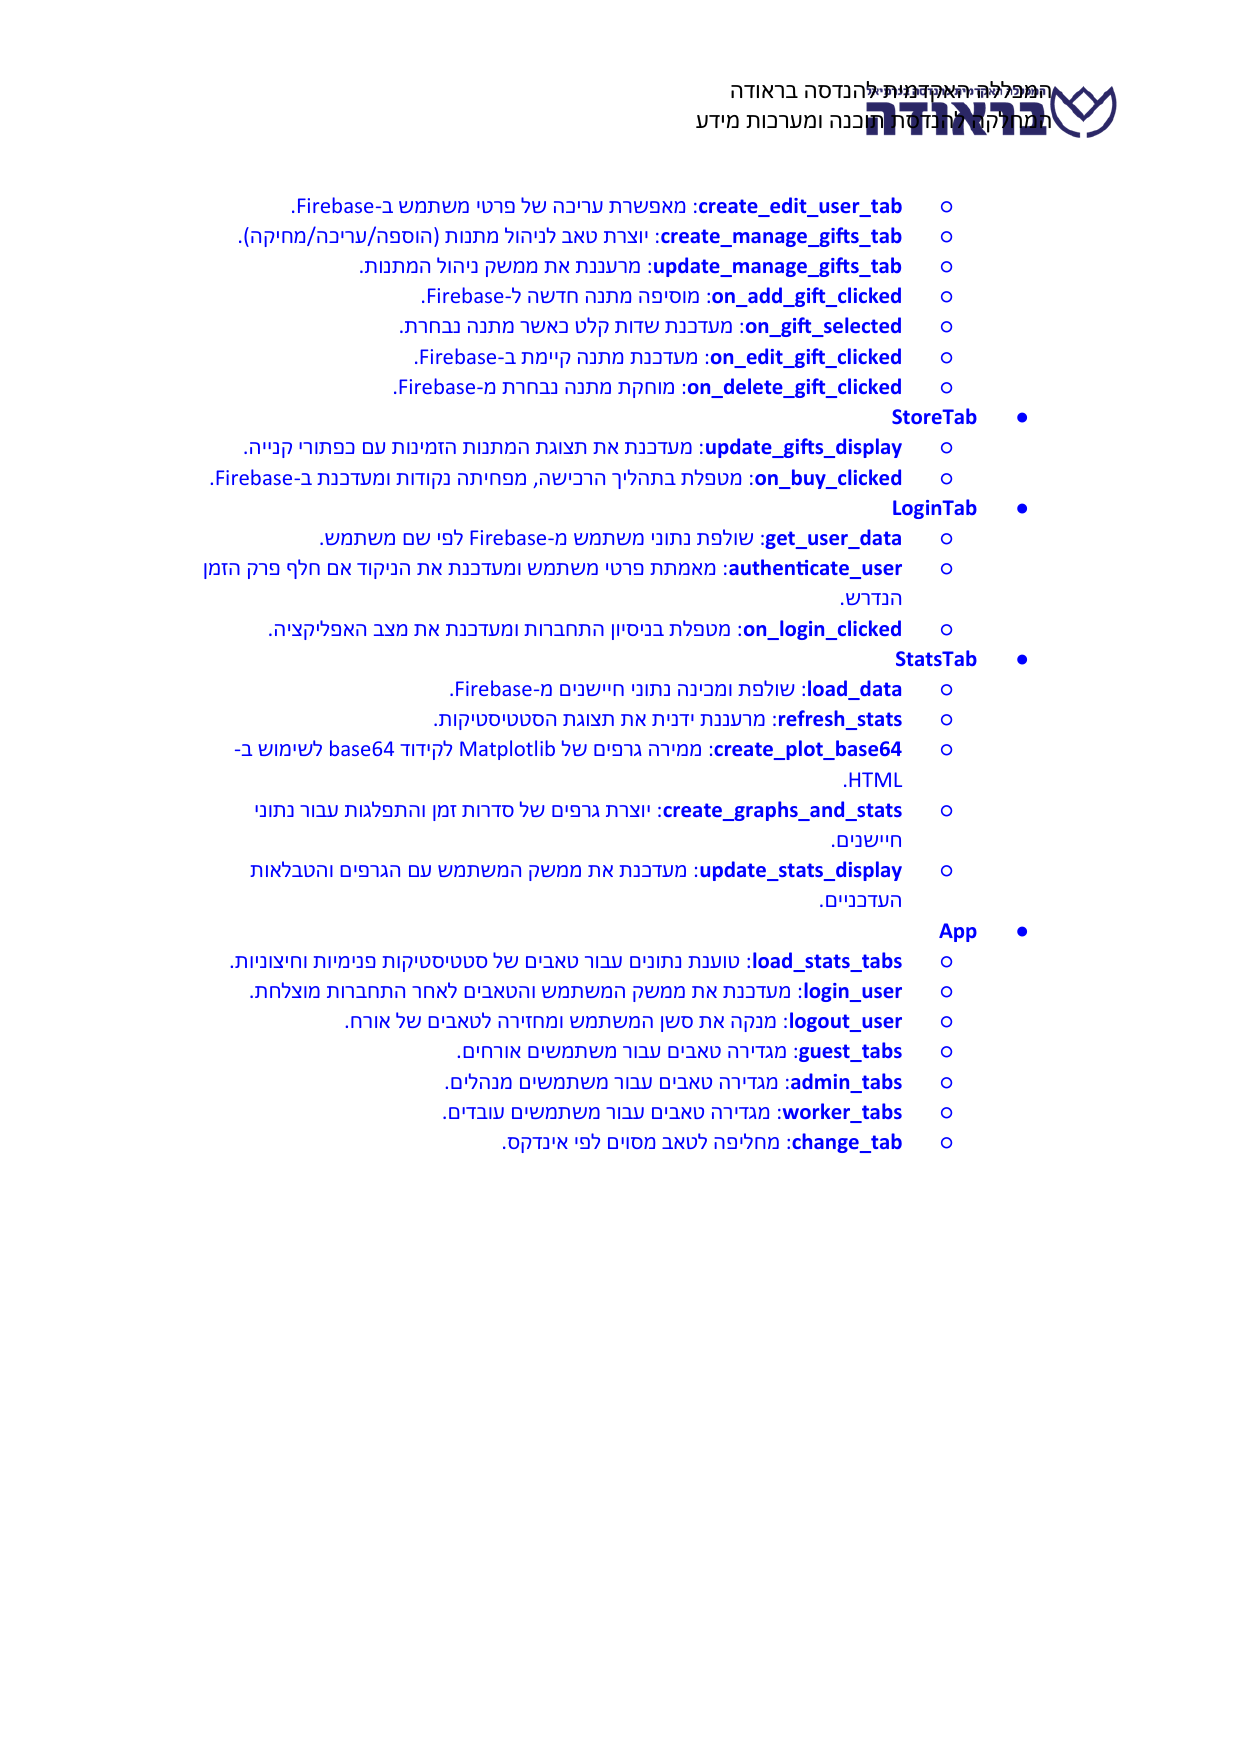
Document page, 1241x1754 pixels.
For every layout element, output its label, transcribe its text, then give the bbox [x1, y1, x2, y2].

list login_user: מעדכנת את ממשק המשתמש והטאבים לאחר התחברות מוצלחת. [187, 976, 940, 1004]
list App [187, 916, 1015, 944]
list change_tab: מחליפה לטאב מסוים לפי אינדקס. [187, 1127, 940, 1155]
list on_delete_gift_clicked: מוחקת מתנה נבחרת מ-Firebase. [187, 372, 940, 400]
list get_user_data: שולפת נתוני משתמש מ-Firebase לפי שם משתמש. [187, 523, 940, 551]
picture [858, 79, 1123, 143]
list authenticate_user: מאמתת פרטי משתמש ומעדכנת את הניקוד אם חלף פרק הזמן הנדרש. [187, 553, 940, 612]
list refresh_stats: מרעננת ידנית את תצוגת הסטטיסטיקות. [187, 704, 940, 732]
list create_plot_base64: ממירה גרפים של Matplotlib לקידוד base64 לשימוש ב-HTML. [187, 734, 940, 793]
list update_gifts_display: מעדכנת את תצוגת המתנות הזמינות עם כפתורי קנייה. [187, 432, 940, 461]
list worker_tabs: מגדירה טאבים עבור משתמשים עובדים. [187, 1097, 940, 1125]
list load_data: שולפת ומכינה נתוני חיישנים מ-Firebase. [187, 674, 940, 702]
list on_edit_gift_clicked: מעדכנת מתנה קיימת ב-Firebase. [187, 342, 940, 370]
list create_edit_user_tab: מאפשרת עריכה של פרטי משתמש ב-Firebase. [187, 191, 940, 219]
list StoreTab [187, 402, 1015, 430]
list update_stats_display: מעדכנת את ממשק המשתמש עם הגרפים והטבלאות העדכניים. [187, 855, 940, 914]
list logout_user: מנקה את סשן המשתמש ומחזירה לטאבים של אורח. [187, 1006, 940, 1034]
list StatsTab [187, 644, 1015, 672]
list LoginTab [187, 493, 1015, 521]
list update_manage_gifts_tab: מרעננת את ממשק ניהול המתנות. [187, 251, 940, 279]
list create_manage_gifts_tab: יוצרת טאב לניהול מתנות (הוספה/עריכה/מחיקה). [187, 221, 940, 249]
list load_stats_tabs: טוענת נתונים עבור טאבים של סטטיסטיקות פנימיות וחיצוניות. [187, 946, 940, 974]
list on_add_gift_clicked: מוסיפה מתנה חדשה ל-Firebase. [187, 281, 940, 309]
list on_gift_selected: מעדכנת שדות קלט כאשר מתנה נבחרת. [187, 312, 940, 340]
list create_graphs_and_stats: יוצרת גרפים של סדרות זמן והתפלגות עבור נתוני חיישנים. [187, 795, 940, 853]
list admin_tabs: מגדירה טאבים עבור משתמשים מנהלים. [187, 1067, 940, 1095]
list guest_tabs: מגדירה טאבים עבור משתמשים אורחים. [187, 1037, 940, 1065]
list on_login_clicked: מטפלת בניסיון התחברות ומעדכנת את מצב האפליקציה. [187, 614, 940, 642]
list on_buy_clicked: מטפלת בתהליך הרכישה, מפחיתה נקודות ומעדכנת ב-Firebase. [187, 463, 940, 491]
